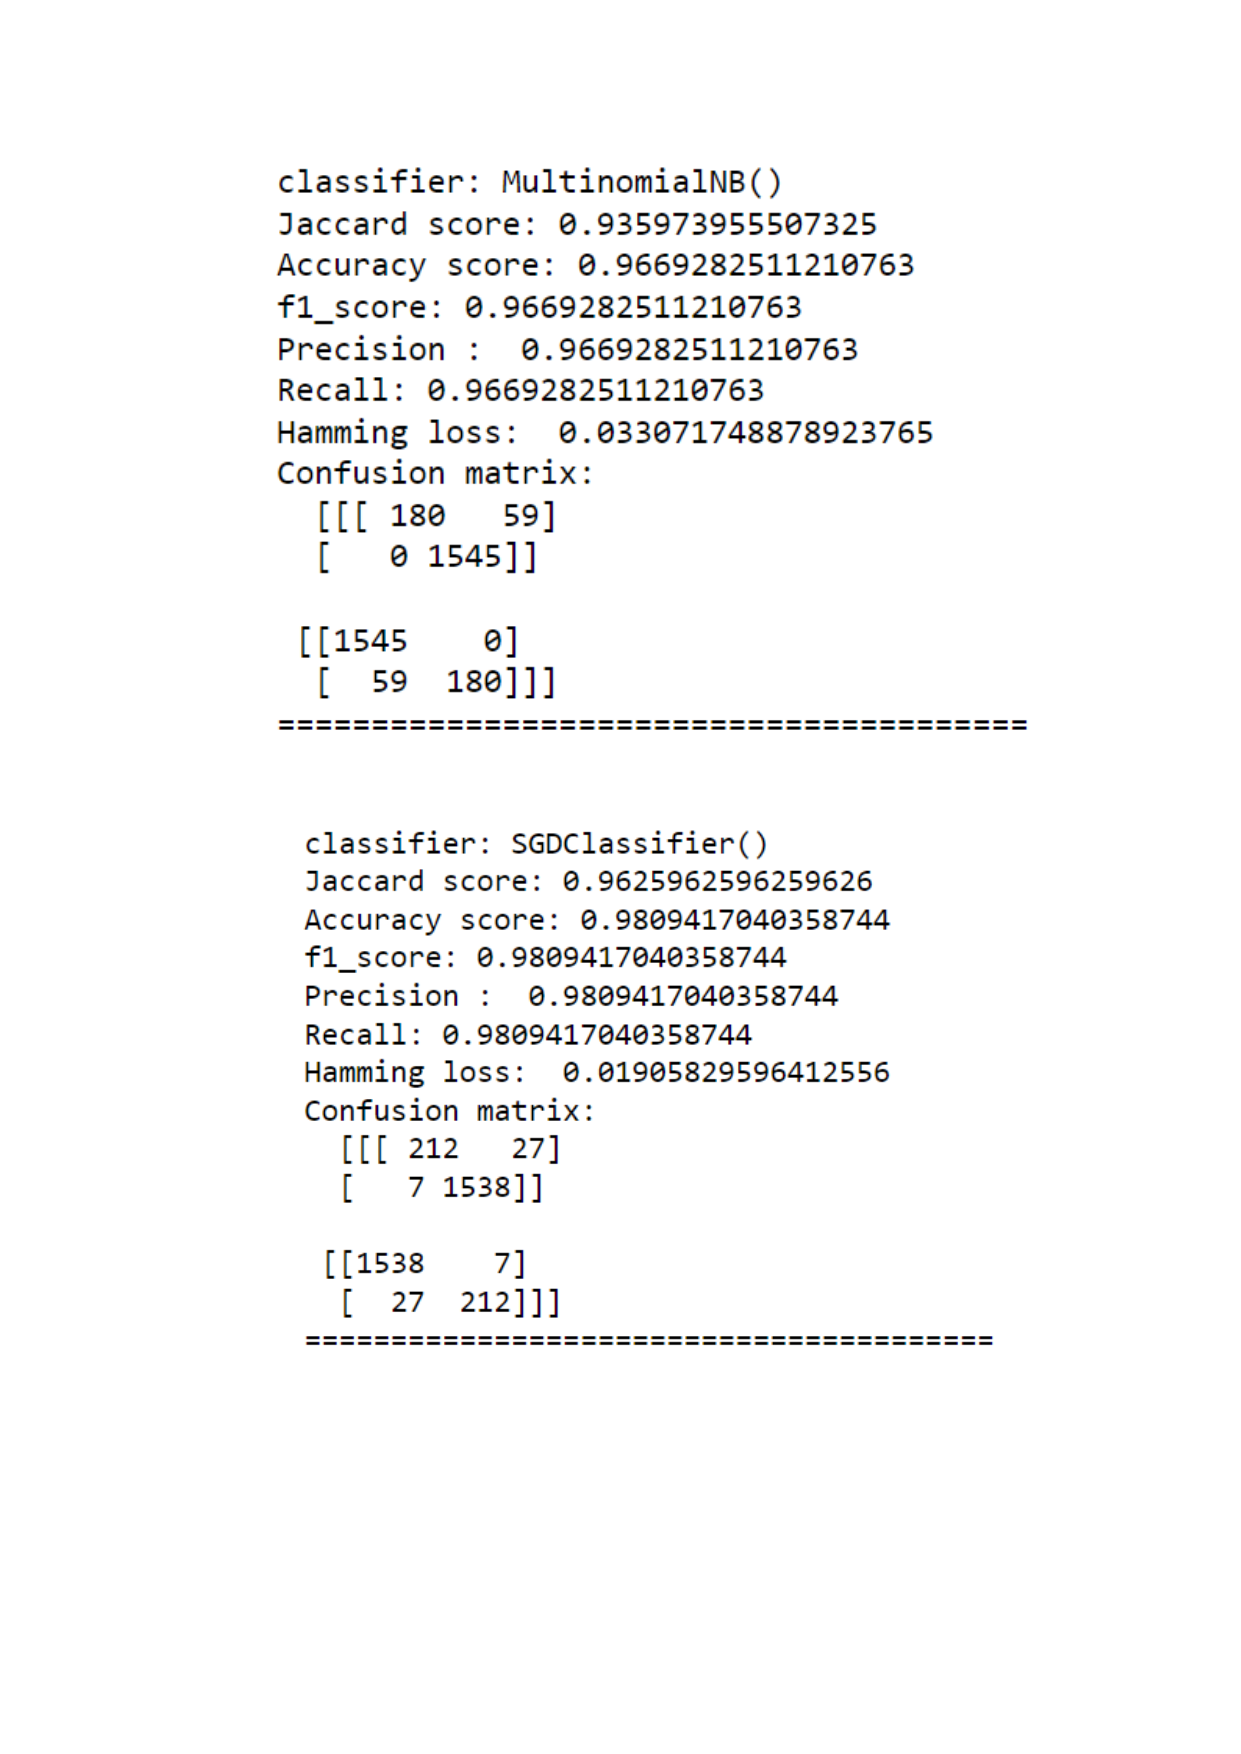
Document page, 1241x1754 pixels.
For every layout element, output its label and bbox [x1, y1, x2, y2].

picture [225, 792, 1166, 1358]
picture [225, 150, 1158, 791]
